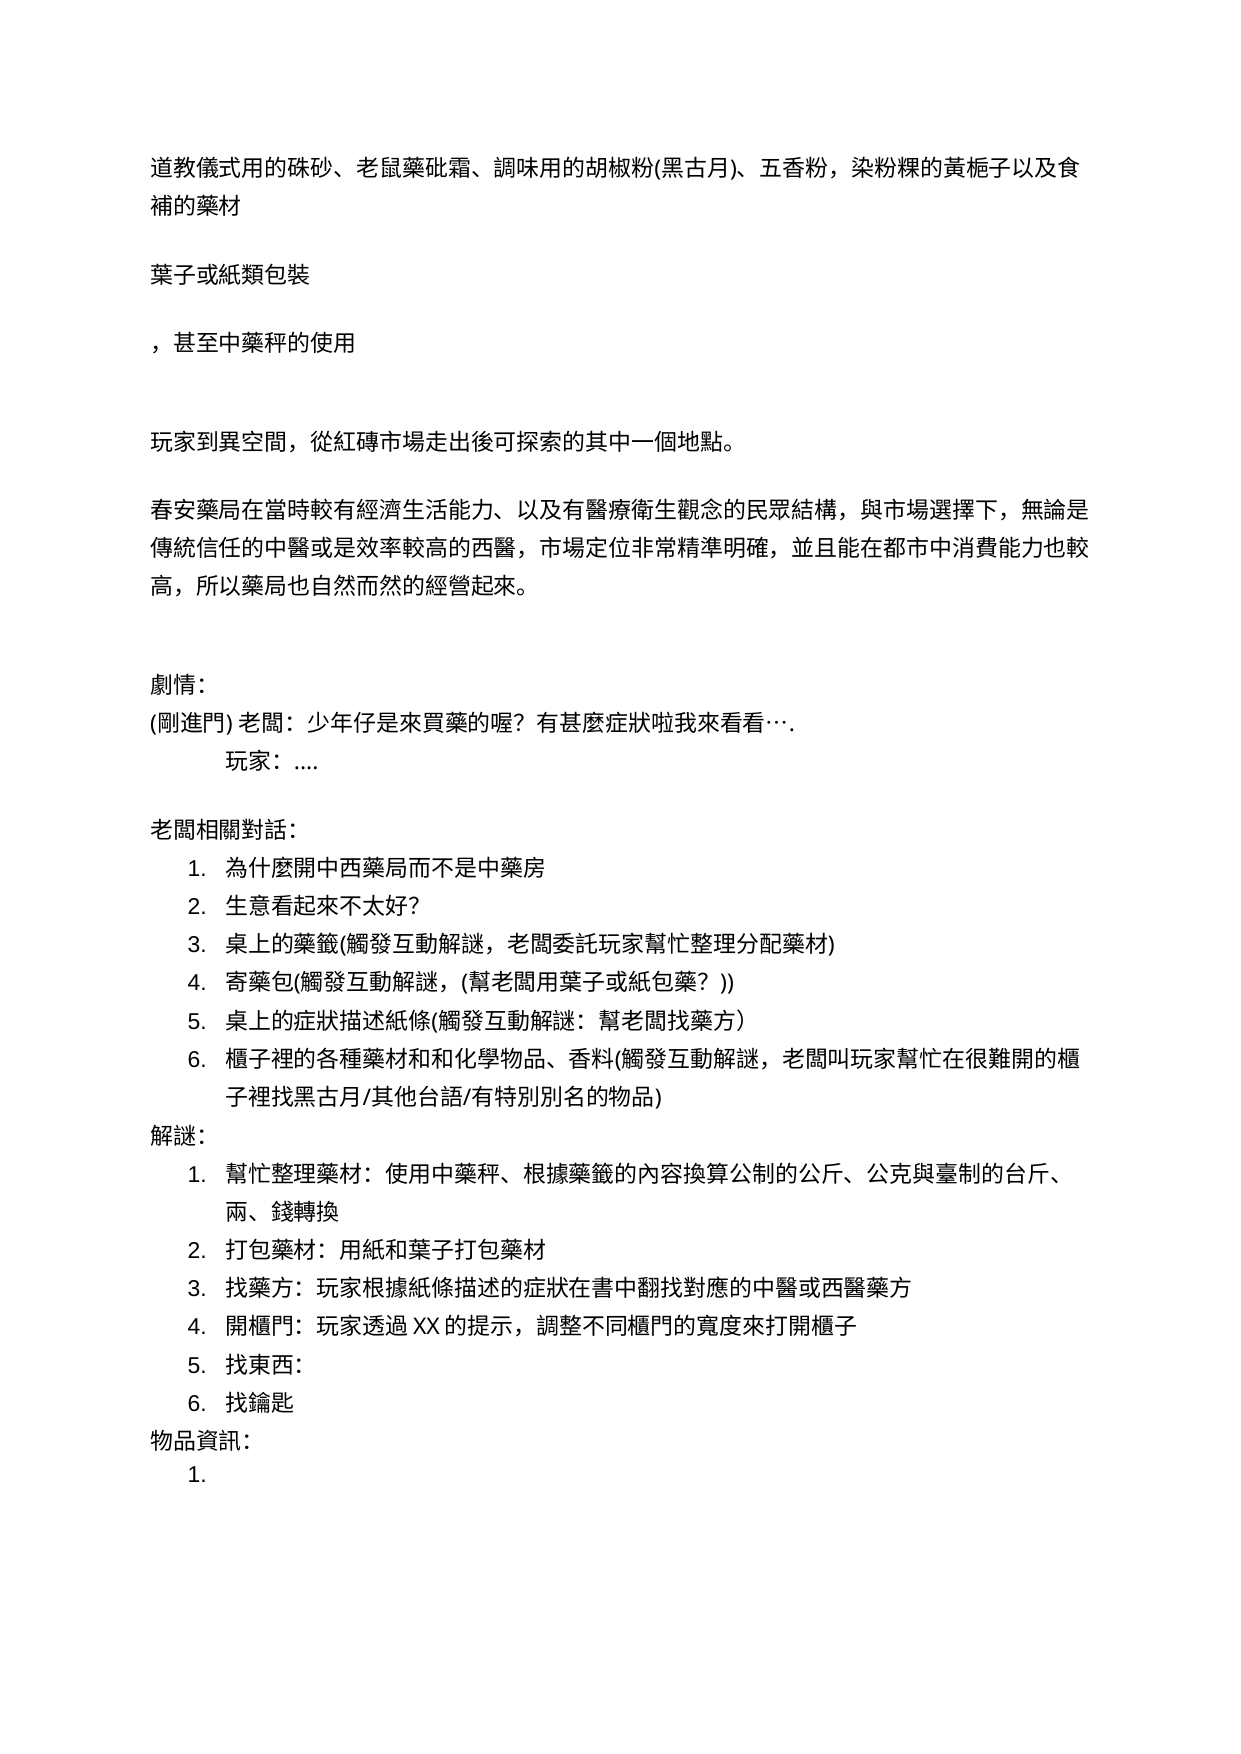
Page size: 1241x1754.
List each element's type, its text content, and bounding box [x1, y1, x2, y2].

text 老闆相關對話： [150, 812, 1090, 845]
list 桌上的症狀描述紙條(觸發互動解謎：幫老闆找藥方） [187, 1003, 1090, 1036]
text 玩家到異空間，從紅磚市場走出後可探索的其中一個地點。 [150, 423, 1090, 457]
list 開櫃門：玩家透過XX的提示，調整不同櫃門的寬度來打開櫃子 [187, 1308, 1090, 1341]
text 玩家：.... [150, 743, 1090, 776]
list 打包藥材：用紙和葉子打包藥材 [187, 1232, 1090, 1265]
list 寄藥包(觸發互動解謎，(幫老闆用葉子或紙包藥？)) [187, 964, 1090, 998]
text ，甚至中藥秤的使用 [150, 325, 1090, 358]
list 櫃子裡的各種藥材和和化學物品、香料(觸發互動解謎，老闆叫玩家幫忙在很難開的櫃子裡找黑古月/其他台語/有特別別名的物品) [187, 1041, 1090, 1112]
text 物品資訊： [150, 1423, 1090, 1456]
text 劇情： [150, 667, 1090, 700]
list 為什麼開中西藥局而不是中藥房 [187, 850, 1090, 883]
list 找東西： [187, 1346, 1090, 1380]
text (剛進門) 老闆：少年仔是來買藥的喔？有甚麼症狀啦我來看看…. [150, 705, 1090, 738]
list 找藥方：玩家根據紙條描述的症狀在書中翻找對應的中醫或西醫藥方 [187, 1270, 1090, 1303]
text 春安藥局在當時較有經濟生活能力、以及有醫療衛生觀念的民眾結構，與市場選擇下，無論是傳統信任的中醫或是效率較高的西醫，市場定位非常精準明確，並且能在都市中消費能力也較高，所以藥局也自然而然的經營起來。 [150, 492, 1090, 601]
list 生意看起來不太好？ [187, 888, 1090, 921]
text 解謎： [150, 1117, 1090, 1151]
list 找鑰匙 [187, 1384, 1090, 1418]
text 葉子或紙類包裝 [150, 257, 1090, 290]
list 桌上的藥籤(觸發互動解謎，老闆委託玩家幫忙整理分配藥材) [187, 926, 1090, 959]
text 道教儀式用的硃砂、老鼠藥砒霜、調味用的胡椒粉(黑古月)、五香粉，染粉粿的黃梔子以及食補的藥材 [150, 150, 1090, 221]
list 幫忙整理藥材：使用中藥秤、根據藥籤的內容換算公制的公斤、公克與臺制的台斤、兩、錢轉換 [187, 1156, 1090, 1227]
